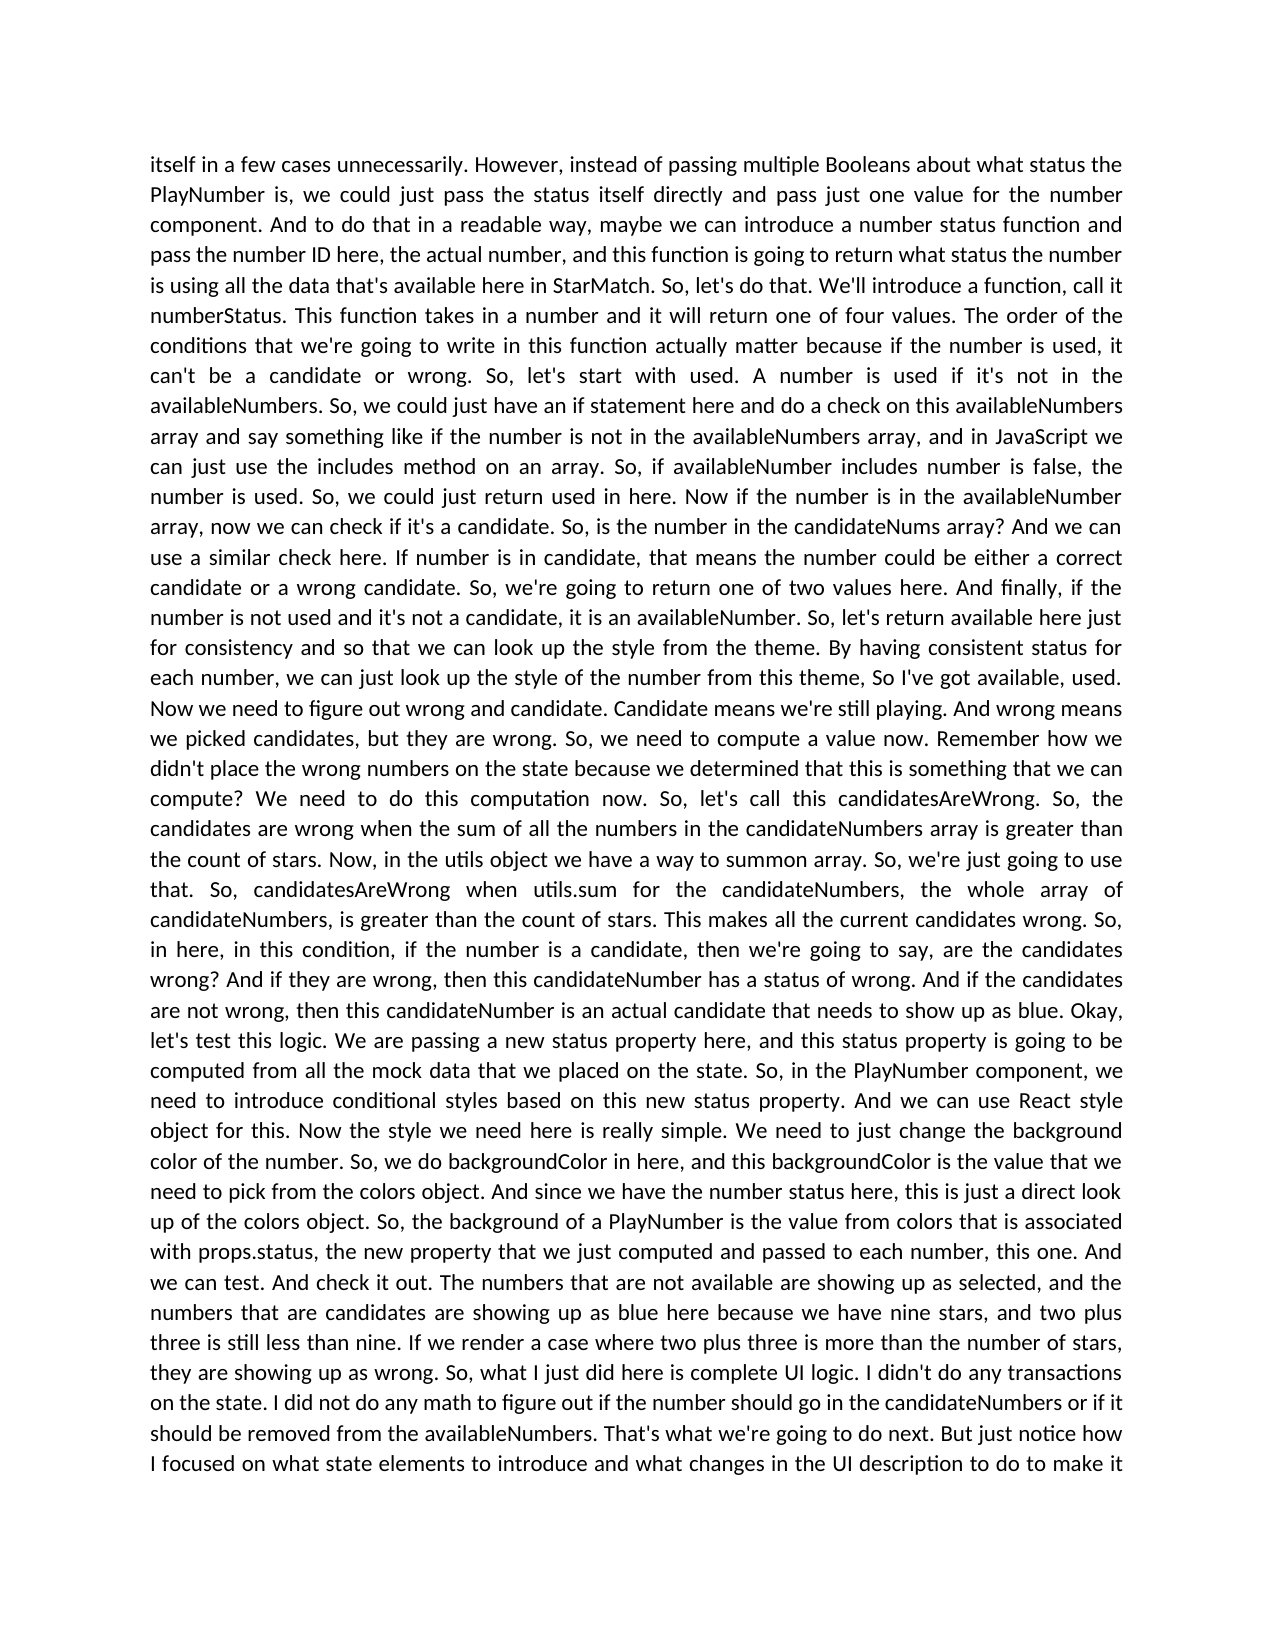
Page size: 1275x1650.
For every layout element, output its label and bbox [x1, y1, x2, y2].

text [150, 150, 1125, 1477]
